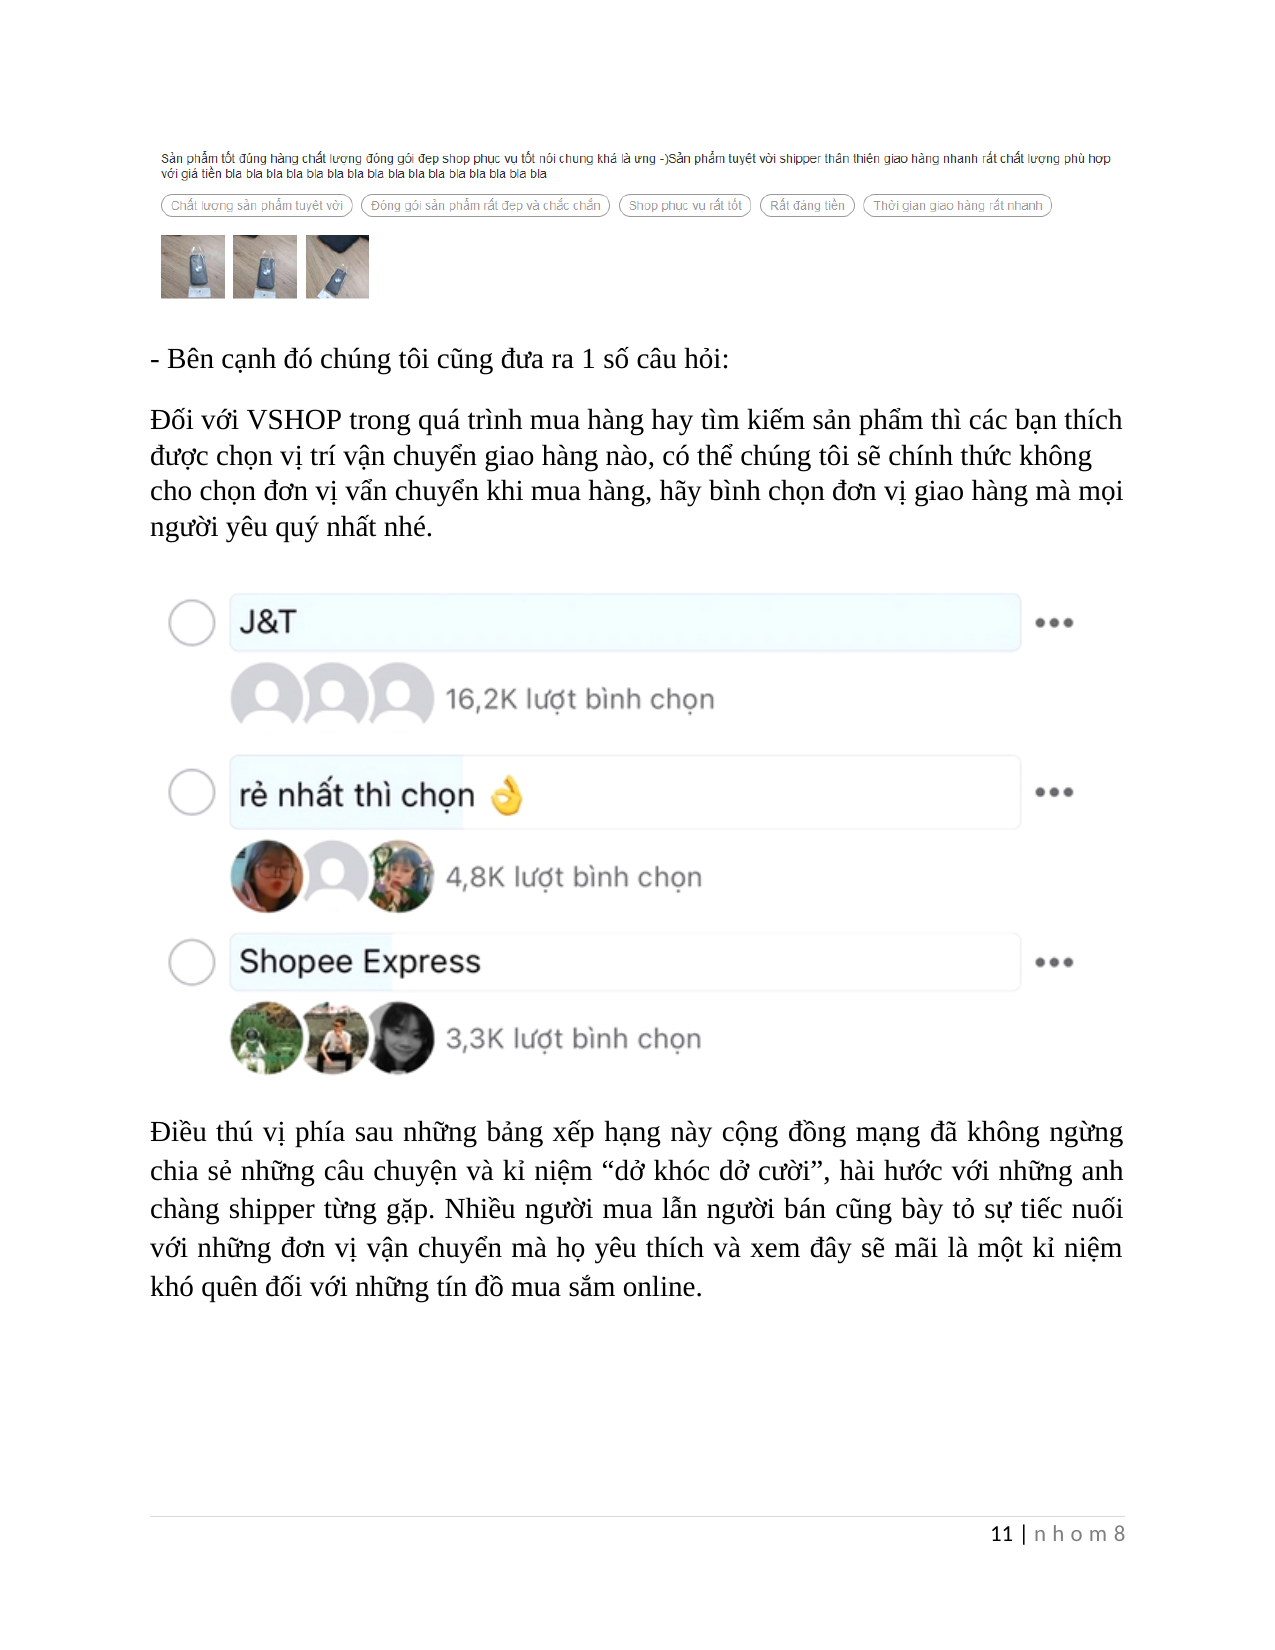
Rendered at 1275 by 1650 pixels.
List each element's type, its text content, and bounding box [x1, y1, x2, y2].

text Đối với VSHOP trong quá trình mua hàng hay tìm kiếm sản phẩm thì các bạn thích được chọn vị trí vận chuyển giao hàng nào, có thể chúng tôi sẽ chính thức không cho chọn đơn vị vẩn chuyển khi mua hàng, hãy bình chọn đơn vị giao hàng mà mọi người yêu quý nhất nhé. [150, 400, 1125, 543]
text Điều thú vị phía sau những bảng xếp hạng này cộng đồng mạng đã không ngừng chia sẻ những câu chuyện và kỉ niệm “dở khóc dở cười”, hài hước với những anh chàng shipper từng gặp. Nhiều người mua lẫn người bán cũng bày tỏ sự tiếc nuối với những đơn vị vận chuyển mà họ yêu thích và xem đây sẽ mãi là một kỉ niệm khó quên đối với những tín đồ mua sắm online. [150, 1114, 1125, 1302]
picture [153, 567, 1122, 1090]
picture [150, 150, 1125, 314]
text - Bên cạnh đó chúng tôi cũng đưa ra 1 số câu hỏi: [150, 339, 1125, 375]
